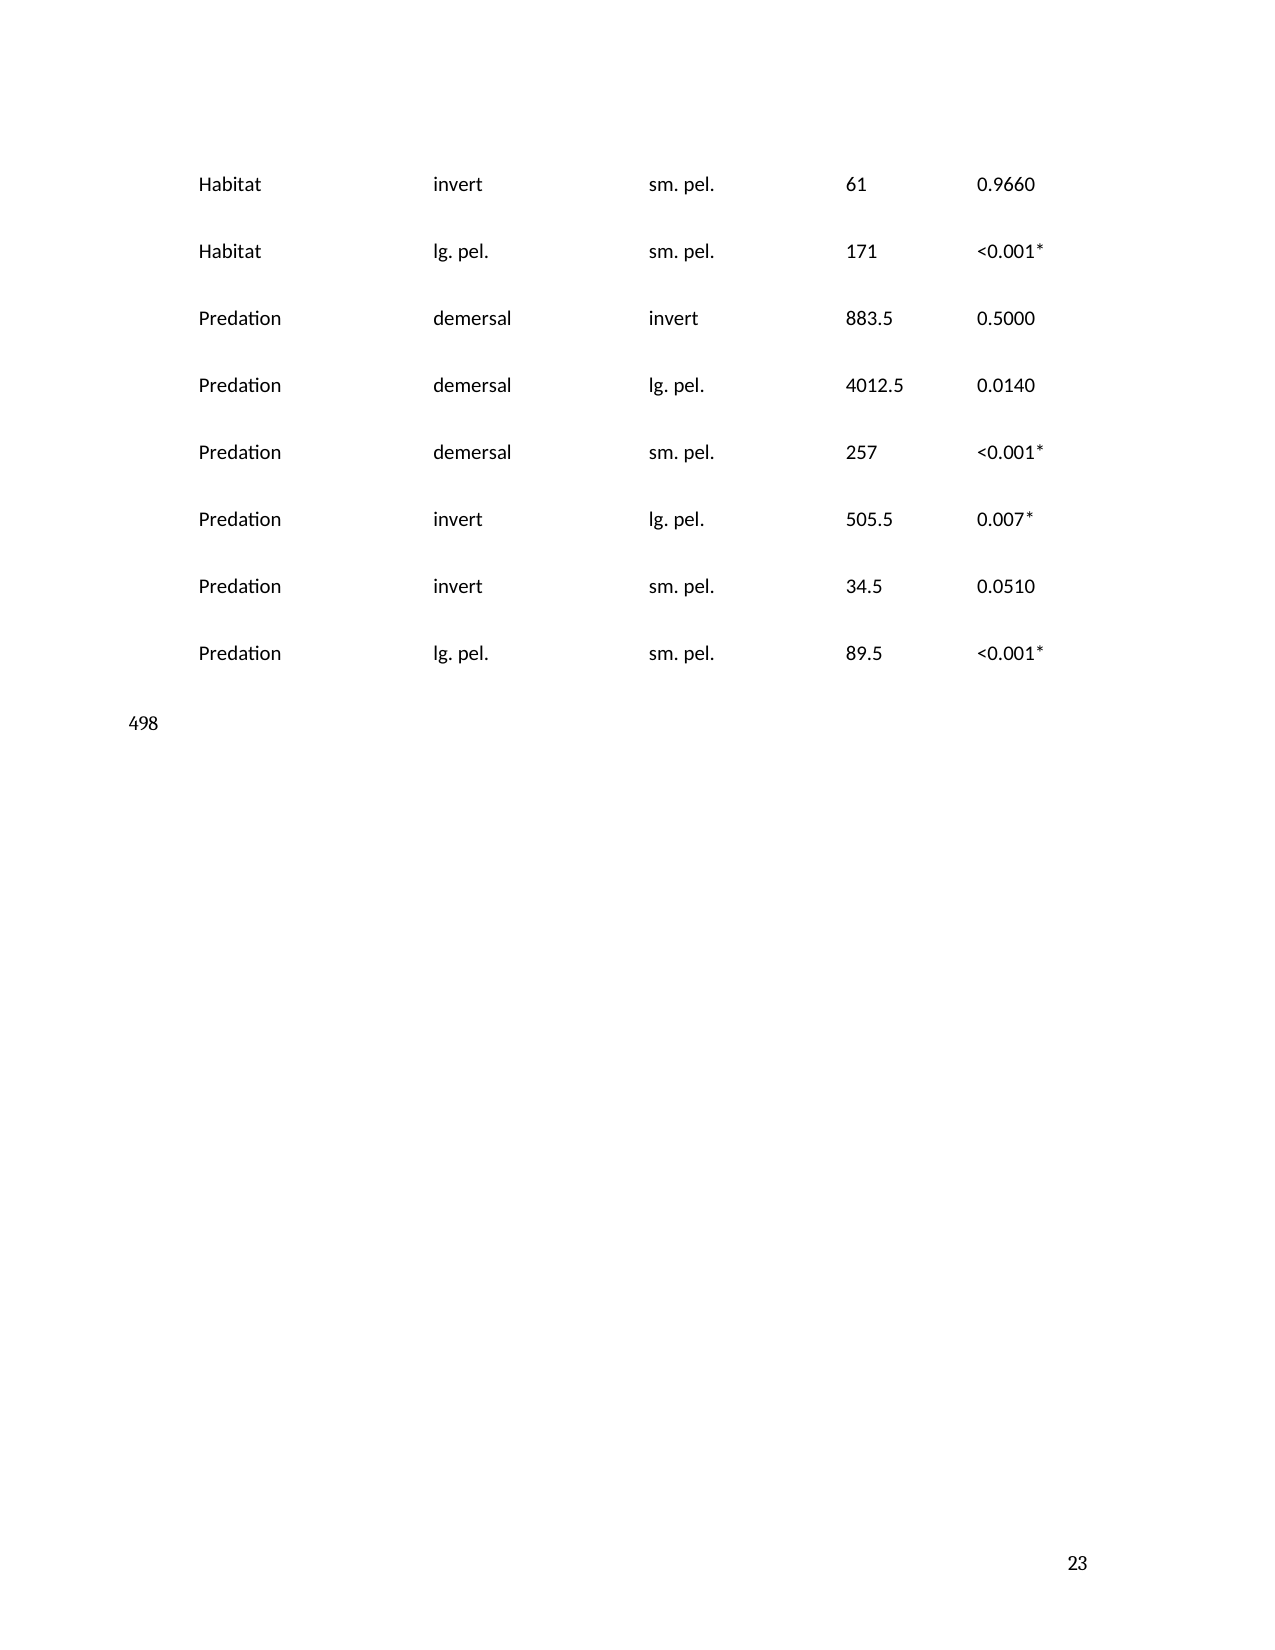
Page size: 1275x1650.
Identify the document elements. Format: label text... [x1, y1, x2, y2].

table_cell sm. pel. [638, 553, 834, 619]
table_cell <0.001* [966, 217, 1086, 284]
table_cell 171 [834, 217, 966, 284]
table_cell Predation [188, 620, 422, 687]
table_cell Habitat [188, 150, 422, 217]
table_cell invert [422, 553, 637, 619]
table_cell Predation [188, 351, 422, 418]
table_cell Habitat [188, 217, 422, 284]
table_cell 0.9660 [966, 150, 1086, 217]
table_cell 4012.5 [834, 351, 966, 418]
table_cell 61 [834, 150, 966, 217]
table_cell sm. pel. [638, 418, 834, 485]
table_cell lg. pel. [422, 217, 637, 284]
table_cell Predation [188, 284, 422, 351]
table_cell 89.5 [834, 620, 966, 687]
table_cell 0.007* [966, 485, 1086, 552]
table_cell sm. pel. [638, 620, 834, 687]
table_cell 883.5 [834, 284, 966, 351]
table_cell invert [638, 284, 834, 351]
table_cell demersal [422, 351, 637, 418]
table_cell 505.5 [834, 485, 966, 552]
table_cell <0.001* [966, 620, 1086, 687]
table_cell 0.5000 [966, 284, 1086, 351]
table_cell invert [422, 485, 637, 552]
table_cell lg. pel. [638, 351, 834, 418]
table_cell invert [422, 150, 637, 217]
table_cell 0.0140 [966, 351, 1086, 418]
table_cell lg. pel. [638, 485, 834, 552]
table_cell 257 [834, 418, 966, 485]
table_cell demersal [422, 284, 637, 351]
table_cell sm. pel. [638, 217, 834, 284]
table_cell demersal [422, 418, 637, 485]
table_cell Predation [188, 418, 422, 485]
table_cell sm. pel. [638, 150, 834, 217]
table_cell 0.0510 [966, 553, 1086, 619]
table_cell <0.001* [966, 418, 1086, 485]
table_cell Predation [188, 485, 422, 552]
table_cell Predation [188, 553, 422, 619]
table_cell 34.5 [834, 553, 966, 619]
table_cell lg. pel. [422, 620, 637, 687]
